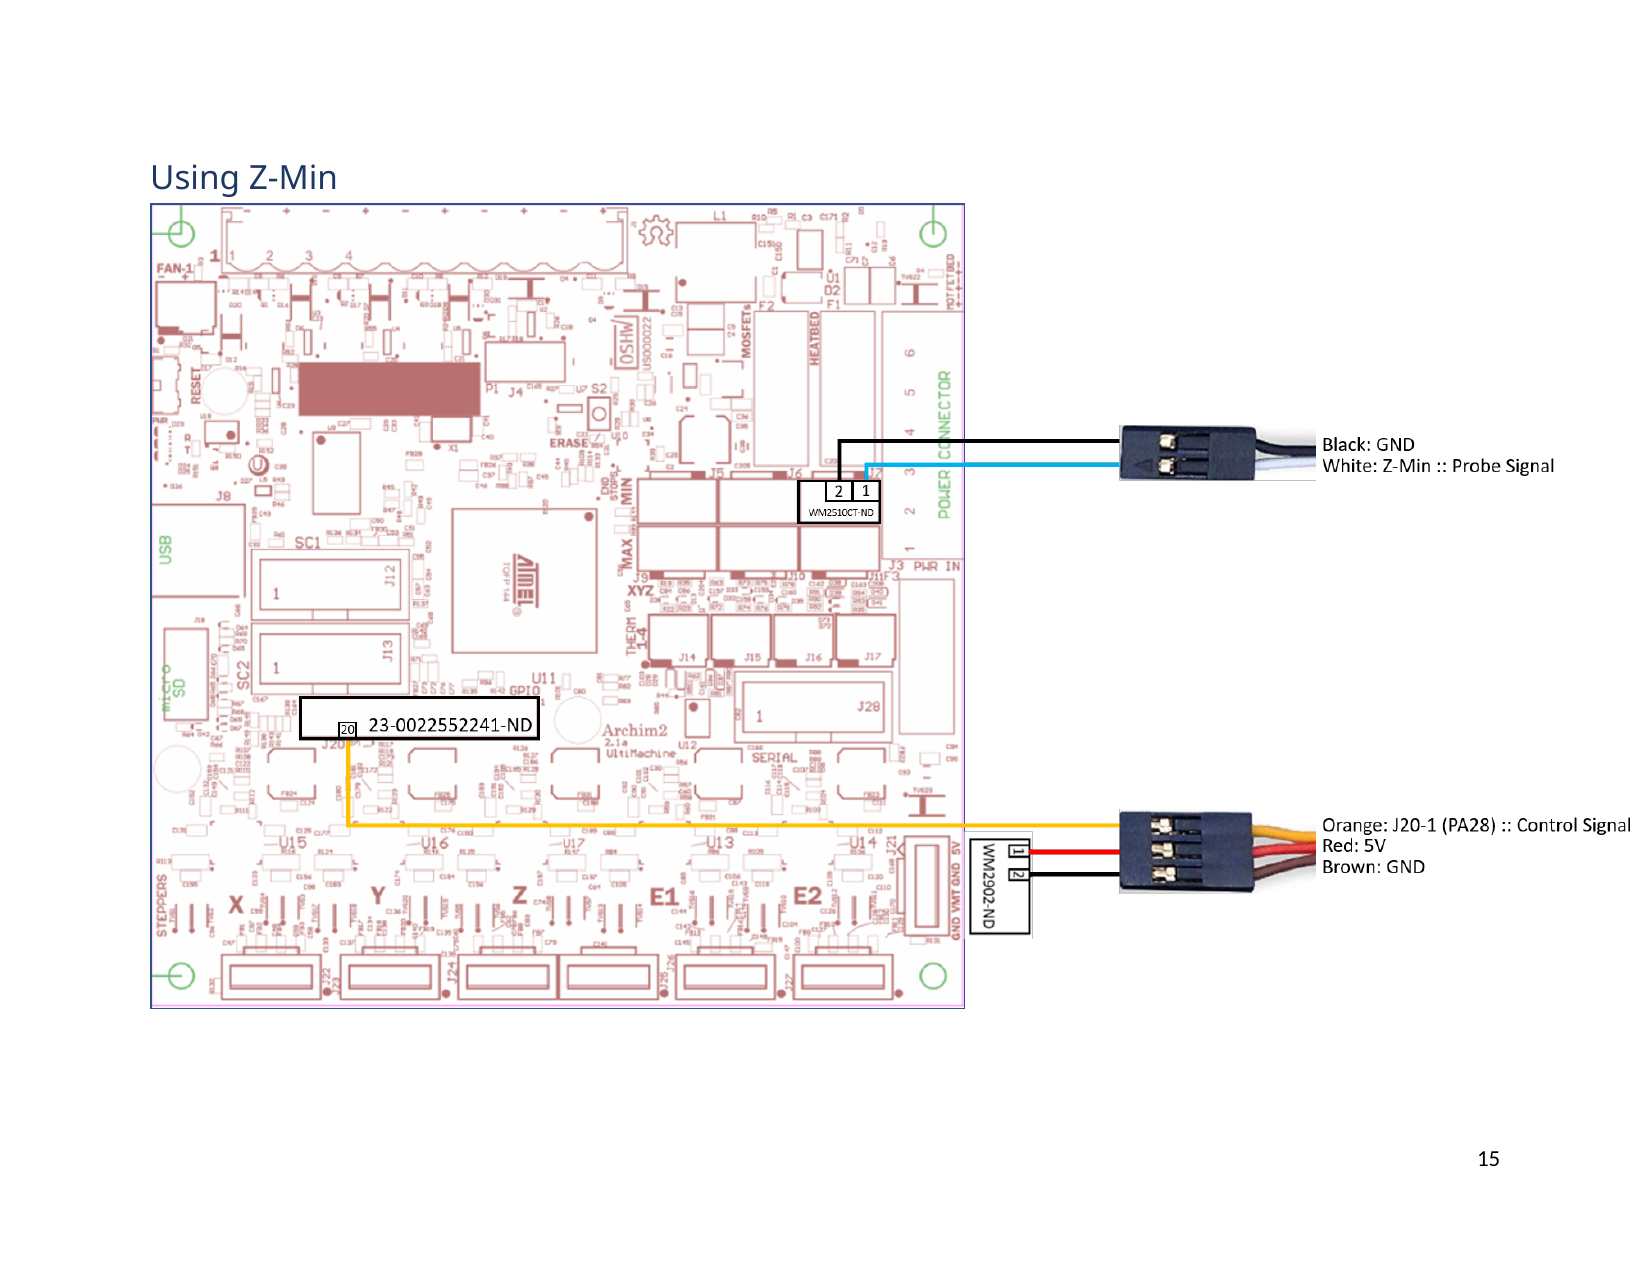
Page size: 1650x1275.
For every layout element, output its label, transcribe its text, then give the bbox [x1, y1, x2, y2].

picture [150, 203, 1647, 1009]
subtitle Using Z-Min [150, 154, 1500, 199]
